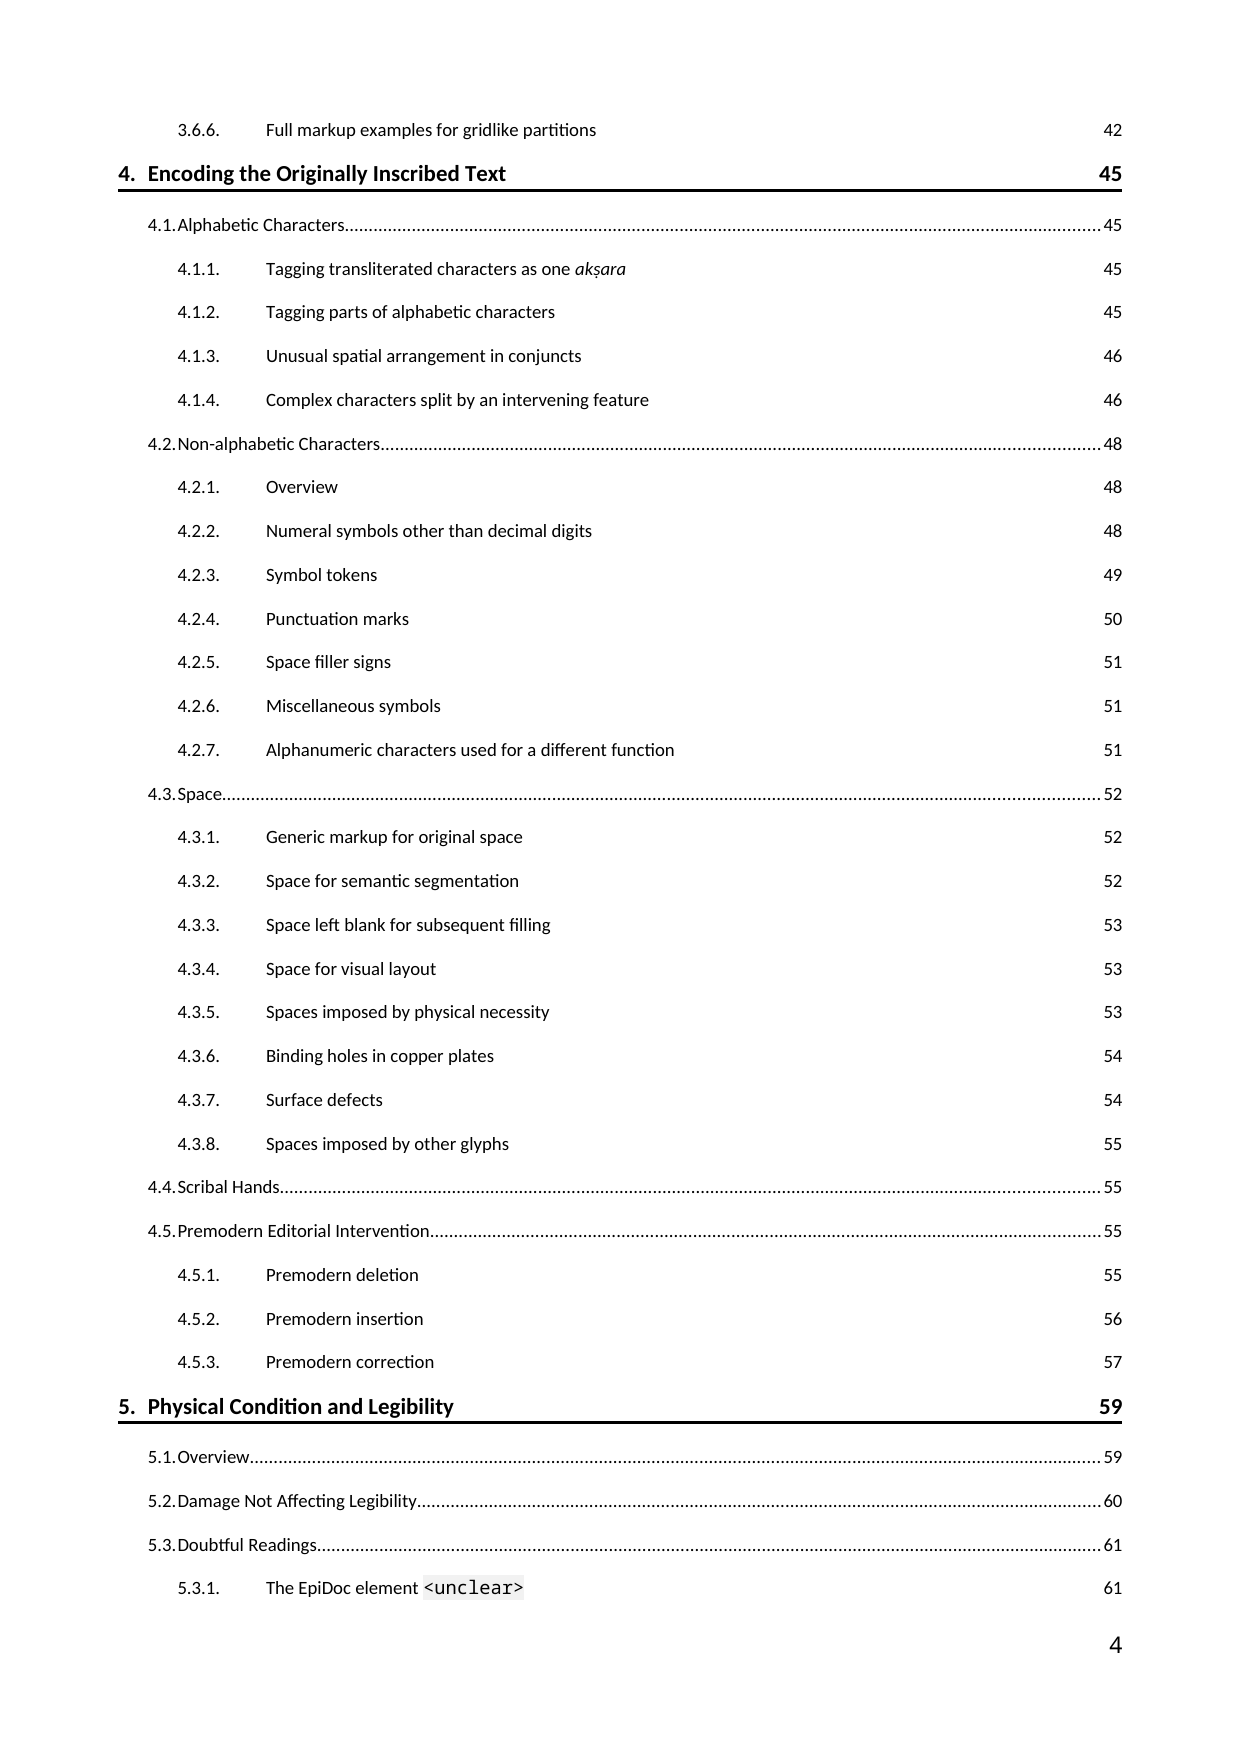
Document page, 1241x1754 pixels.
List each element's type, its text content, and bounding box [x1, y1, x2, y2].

text 4.3. Space 52 [148, 782, 1122, 804]
text 4.2.5. Space filler signs 51 [177, 650, 1122, 673]
text 4. Encoding the Originally Inscribed Text 45 [118, 162, 1122, 189]
text 4.3.8. Spaces imposed by other glyphs 55 [177, 1132, 1122, 1154]
text 5.1. Overview 59 [148, 1445, 1122, 1468]
text 5.3.1. The EpiDoc element <unclear> 61 [177, 1576, 423, 1599]
text 4.3.7. Surface defects 54 [177, 1088, 1122, 1111]
text 4.2. Non-alphabetic Characters 48 [148, 432, 1122, 454]
text 4.1.2. Tagging parts of alphabetic characters 45 [177, 300, 1122, 323]
text 4.2.3. Symbol tokens 49 [177, 563, 1122, 586]
text 4.5.2. Premodern insertion 56 [177, 1307, 1122, 1329]
text 4.3.4. Space for visual layout 53 [177, 957, 1122, 979]
text 4.1.3. Unusual spatial arrangement in conjuncts 46 [177, 344, 1122, 367]
text 4.2.2. Numeral symbols other than decimal digits 48 [177, 519, 1122, 542]
text 4.4. Scribal Hands 55 [148, 1175, 1122, 1198]
text 4.1.4. Complex characters split by an intervening feature 46 [177, 388, 1122, 411]
text 4.3.5. Spaces imposed by physical necessity 53 [177, 1000, 1122, 1023]
text 4.2.1. Overview 48 [177, 475, 1122, 498]
text 4.2.6. Miscellaneous symbols 51 [177, 694, 1122, 717]
text 4.3.6. Binding holes in copper plates 54 [177, 1044, 1122, 1067]
text 5.2. Damage Not Affecting Legibility 60 [148, 1489, 1122, 1512]
text 4.2.7. Alphanumeric characters used for a different function 51 [177, 738, 1122, 761]
text 4.5. Premodern Editorial Intervention 55 [148, 1219, 1122, 1242]
text 4.2.4. Punctuation marks 50 [177, 607, 1122, 629]
text 4.5.3. Premodern correction 57 [177, 1350, 1122, 1373]
text 5. Physical Condition and Legibility 59 [118, 1394, 1122, 1421]
text 5.3.1. The EpiDoc element <unclear> 61 [524, 1576, 1122, 1599]
text 4.3.1. Generic markup for original space 52 [177, 825, 1122, 848]
text 4.5.1. Premodern deletion 55 [177, 1263, 1122, 1286]
text 4.3.2. Space for semantic segmentation 52 [177, 869, 1122, 892]
text 5.3. Doubtful Readings 61 [148, 1533, 1122, 1556]
text 4.3.3. Space left blank for subsequent filling 53 [177, 913, 1122, 936]
text 4.1. Alphabetic Characters 45 [148, 213, 1122, 236]
text 4.1.1. Tagging transliterated characters as one akṣara 45 [177, 257, 1122, 279]
text 3.6.6. Full markup examples for gridlike partitions 42 [177, 118, 1122, 141]
